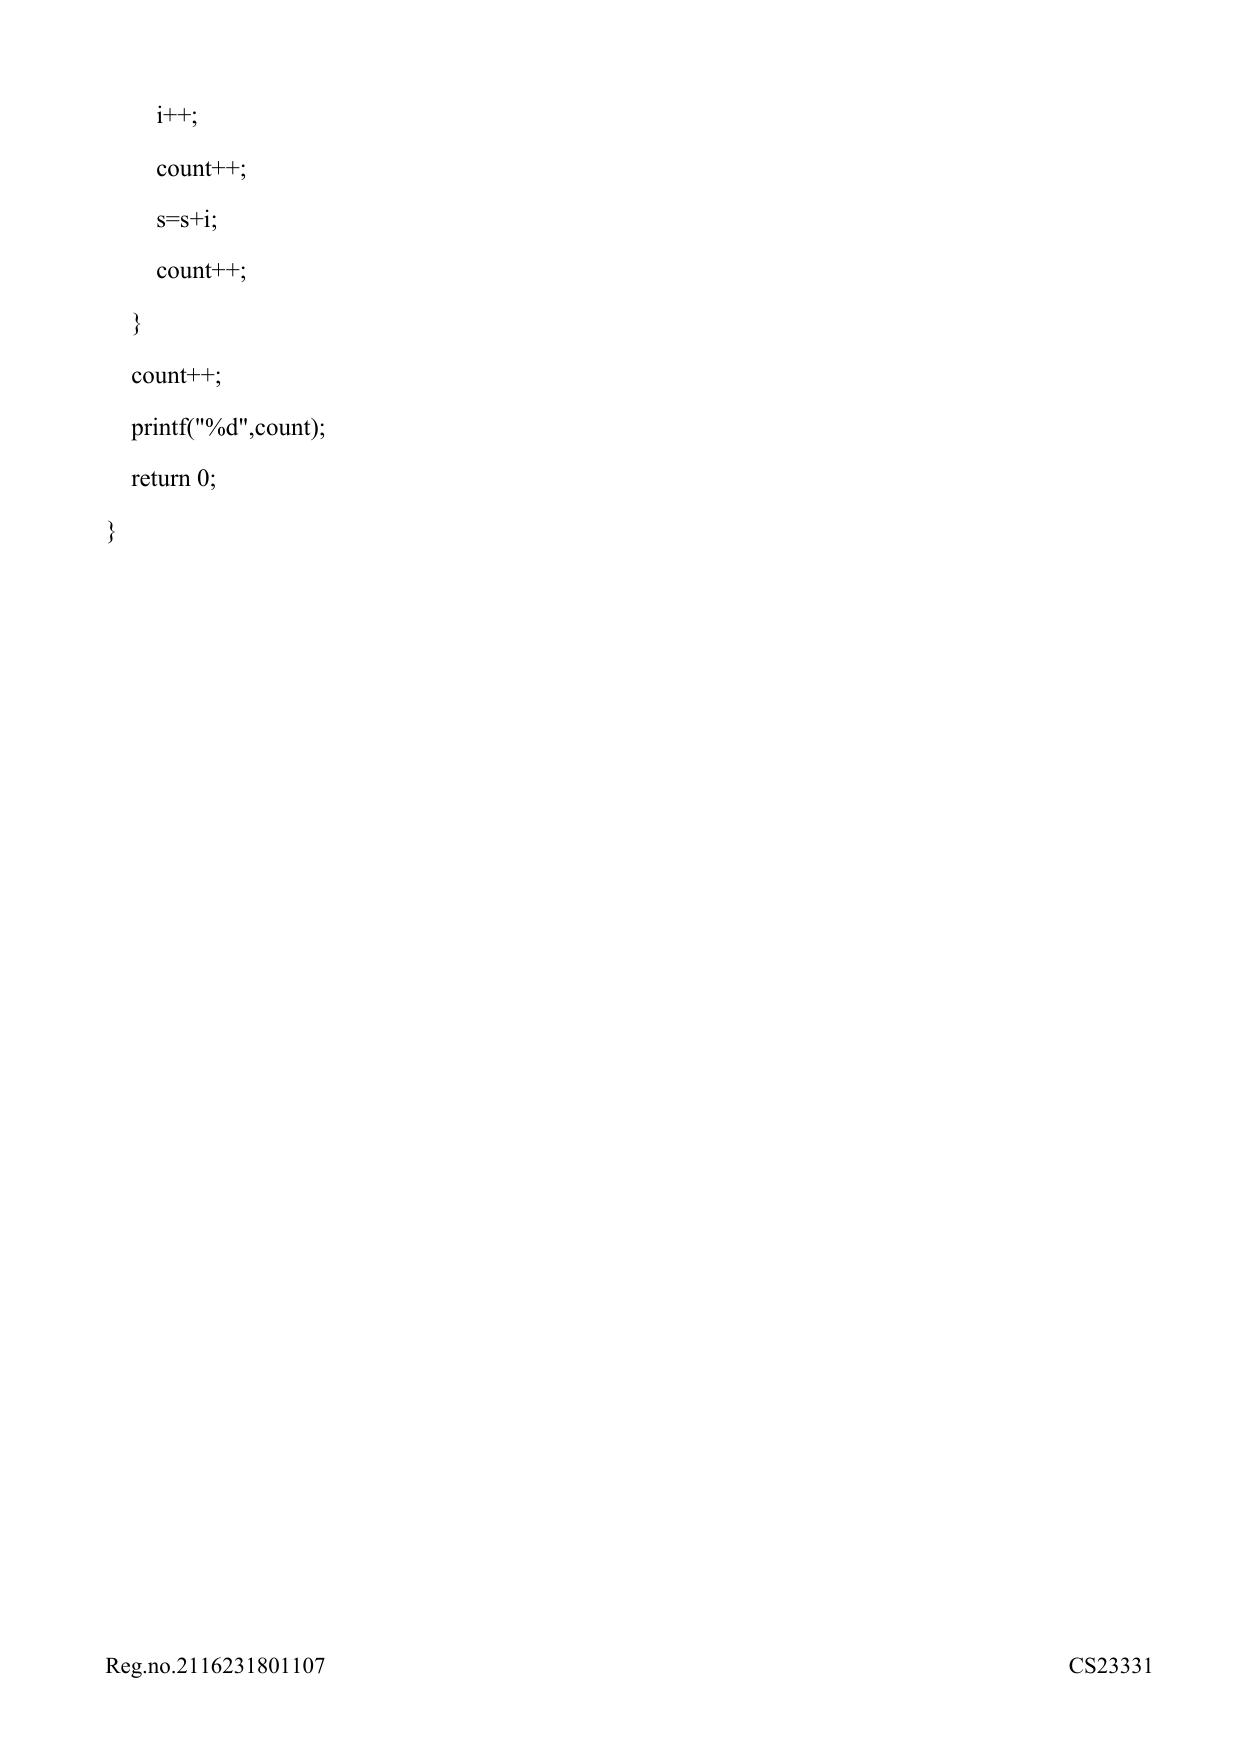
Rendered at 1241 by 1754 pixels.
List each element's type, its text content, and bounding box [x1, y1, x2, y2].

text i++; [156, 101, 1155, 128]
text count++; s=s+i; count++; [156, 154, 288, 284]
text } [106, 516, 1155, 544]
text count++; printf("%d",count); return 0; [131, 361, 329, 492]
text } [131, 308, 1155, 336]
